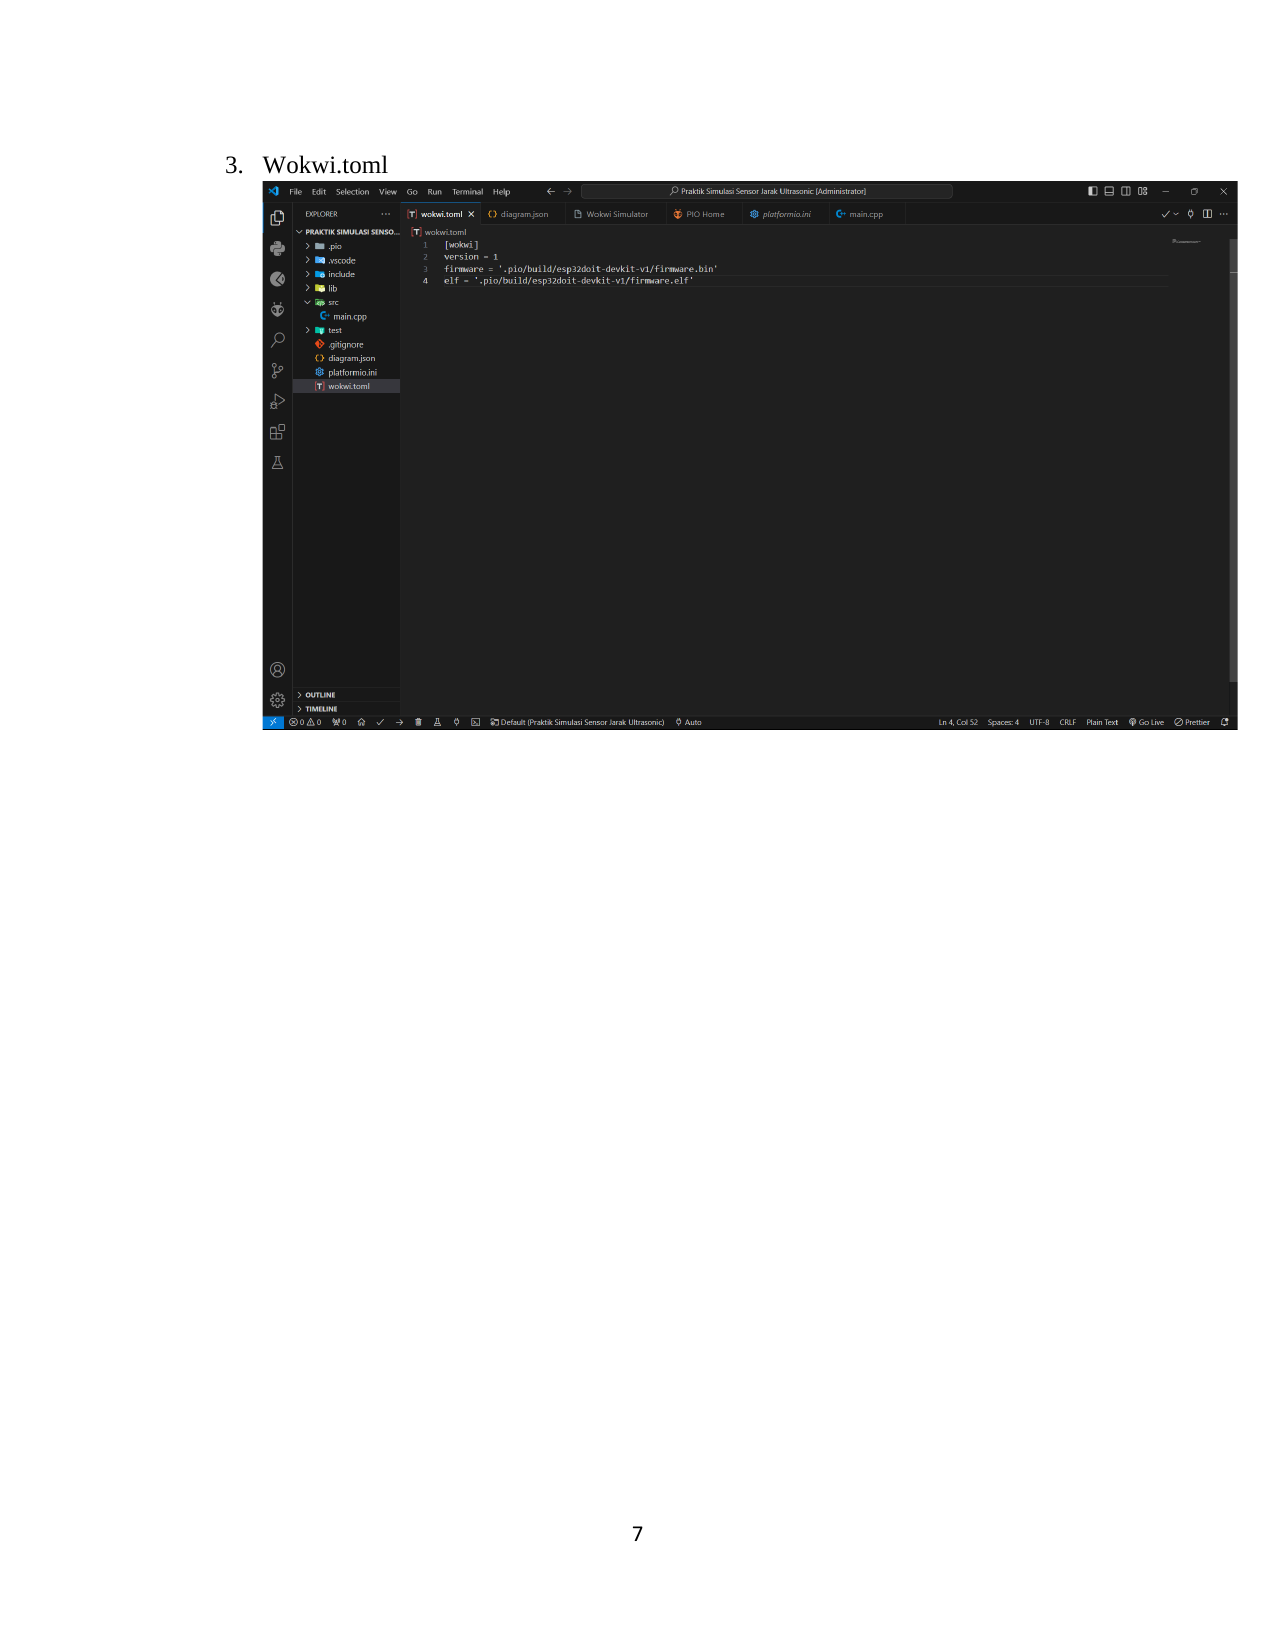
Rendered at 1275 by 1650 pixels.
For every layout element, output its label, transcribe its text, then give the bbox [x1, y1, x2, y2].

list Wokwi.toml [225, 150, 1125, 179]
picture [262, 181, 1238, 730]
